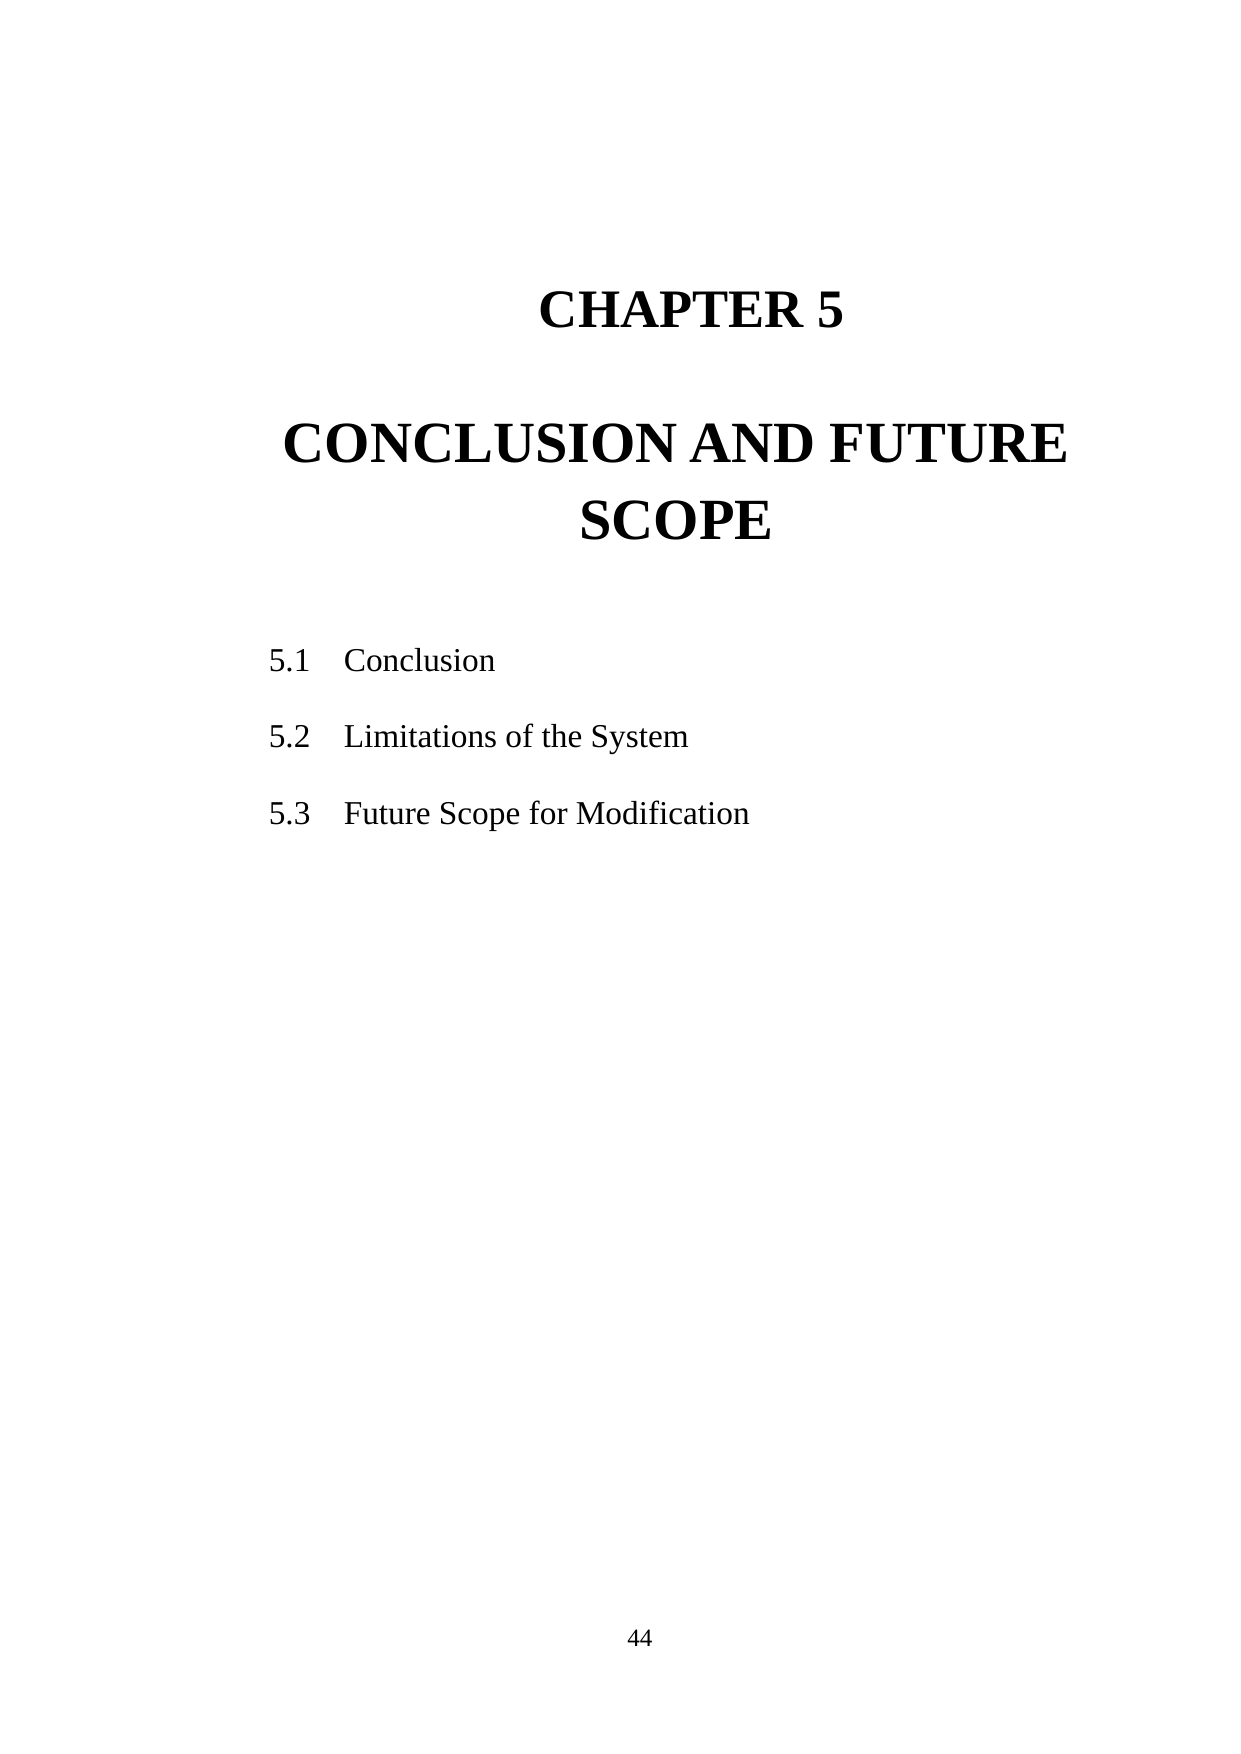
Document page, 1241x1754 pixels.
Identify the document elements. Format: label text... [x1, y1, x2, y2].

text CHAPTER 5 [292, 277, 1090, 339]
text CONCLUSION AND FUTURE SCOPE [268, 408, 1084, 552]
list Limitations of the System [268, 716, 1084, 755]
list Conclusion [268, 640, 1084, 678]
list Future Scope for Modification [268, 793, 1084, 831]
